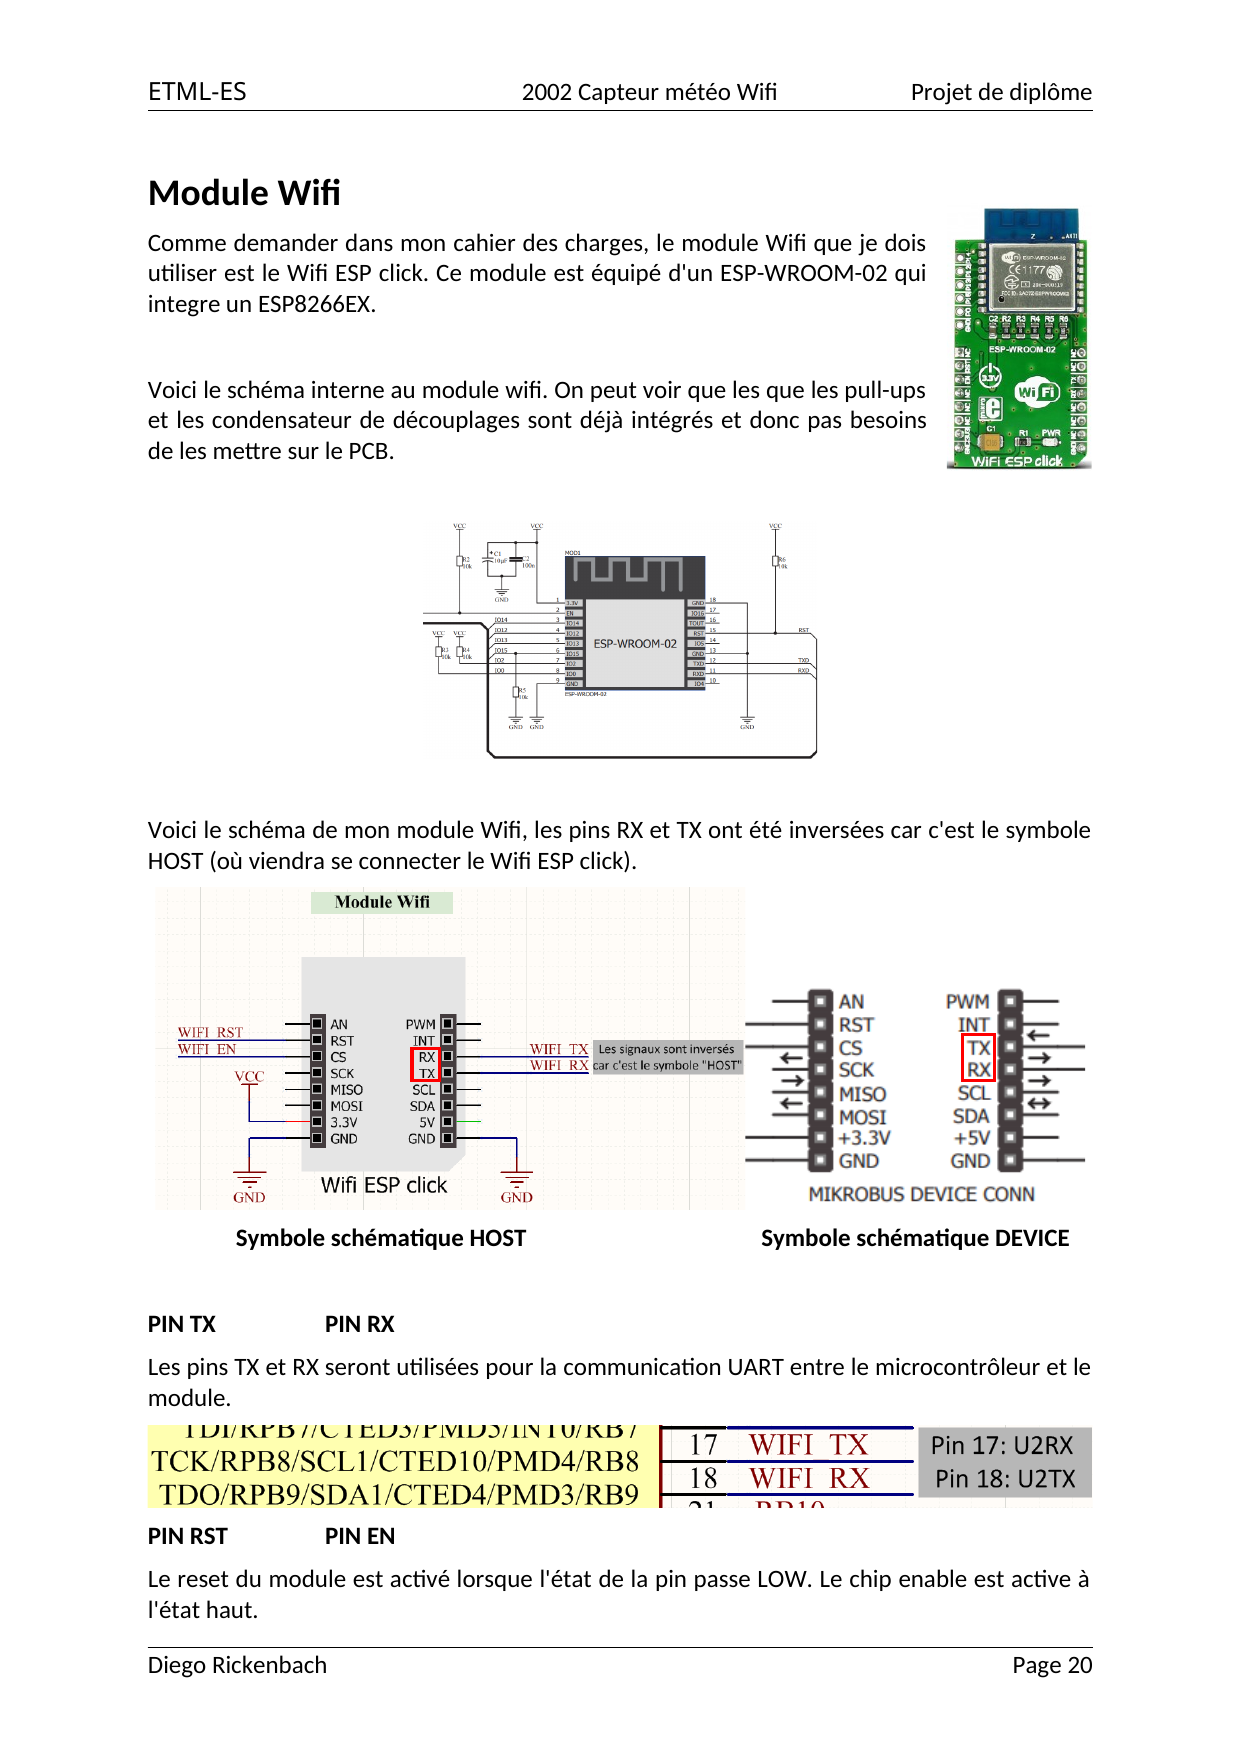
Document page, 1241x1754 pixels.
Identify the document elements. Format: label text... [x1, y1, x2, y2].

picture [423, 521, 818, 759]
text Voici le schéma interne au module wifi. On peut voir que les que les pull-ups et les condensateur de découplages sont déjà intégrés et donc pas besoins de les mettre sur le PCB. [148, 374, 946, 465]
text PIN TX PIN RX [148, 1308, 1093, 1339]
picture [946, 203, 1092, 471]
text PIN RST PIN EN [148, 1520, 1093, 1551]
text Comme demander dans mon cahier des charges, le module Wifi que je dois utiliser est le Wifi ESP click. Ce module est équipé d'un ESP-WROOM-02 qui integre un ESP8266EX. [148, 227, 946, 318]
picture [155, 887, 1085, 1210]
subtitle Module Wifi [148, 168, 1093, 214]
text Symbole schématique HOST Symbole schématique DEVICE [148, 1222, 1093, 1253]
text Voici le schéma de mon module Wifi, les pins RX et TX ont été inversées car c'est le symbole HOST (où viendra se connecter le Wifi ESP click). [148, 814, 1093, 875]
picture [147, 1425, 1093, 1508]
text Le reset du module est activé lorsque l'état de la pin passe LOW. Le chip enable est active à l'état haut. [148, 1563, 1093, 1624]
text Les pins TX et RX seront utilisées pour la communication UART entre le microcontrôleur et le module. [148, 1352, 1093, 1413]
